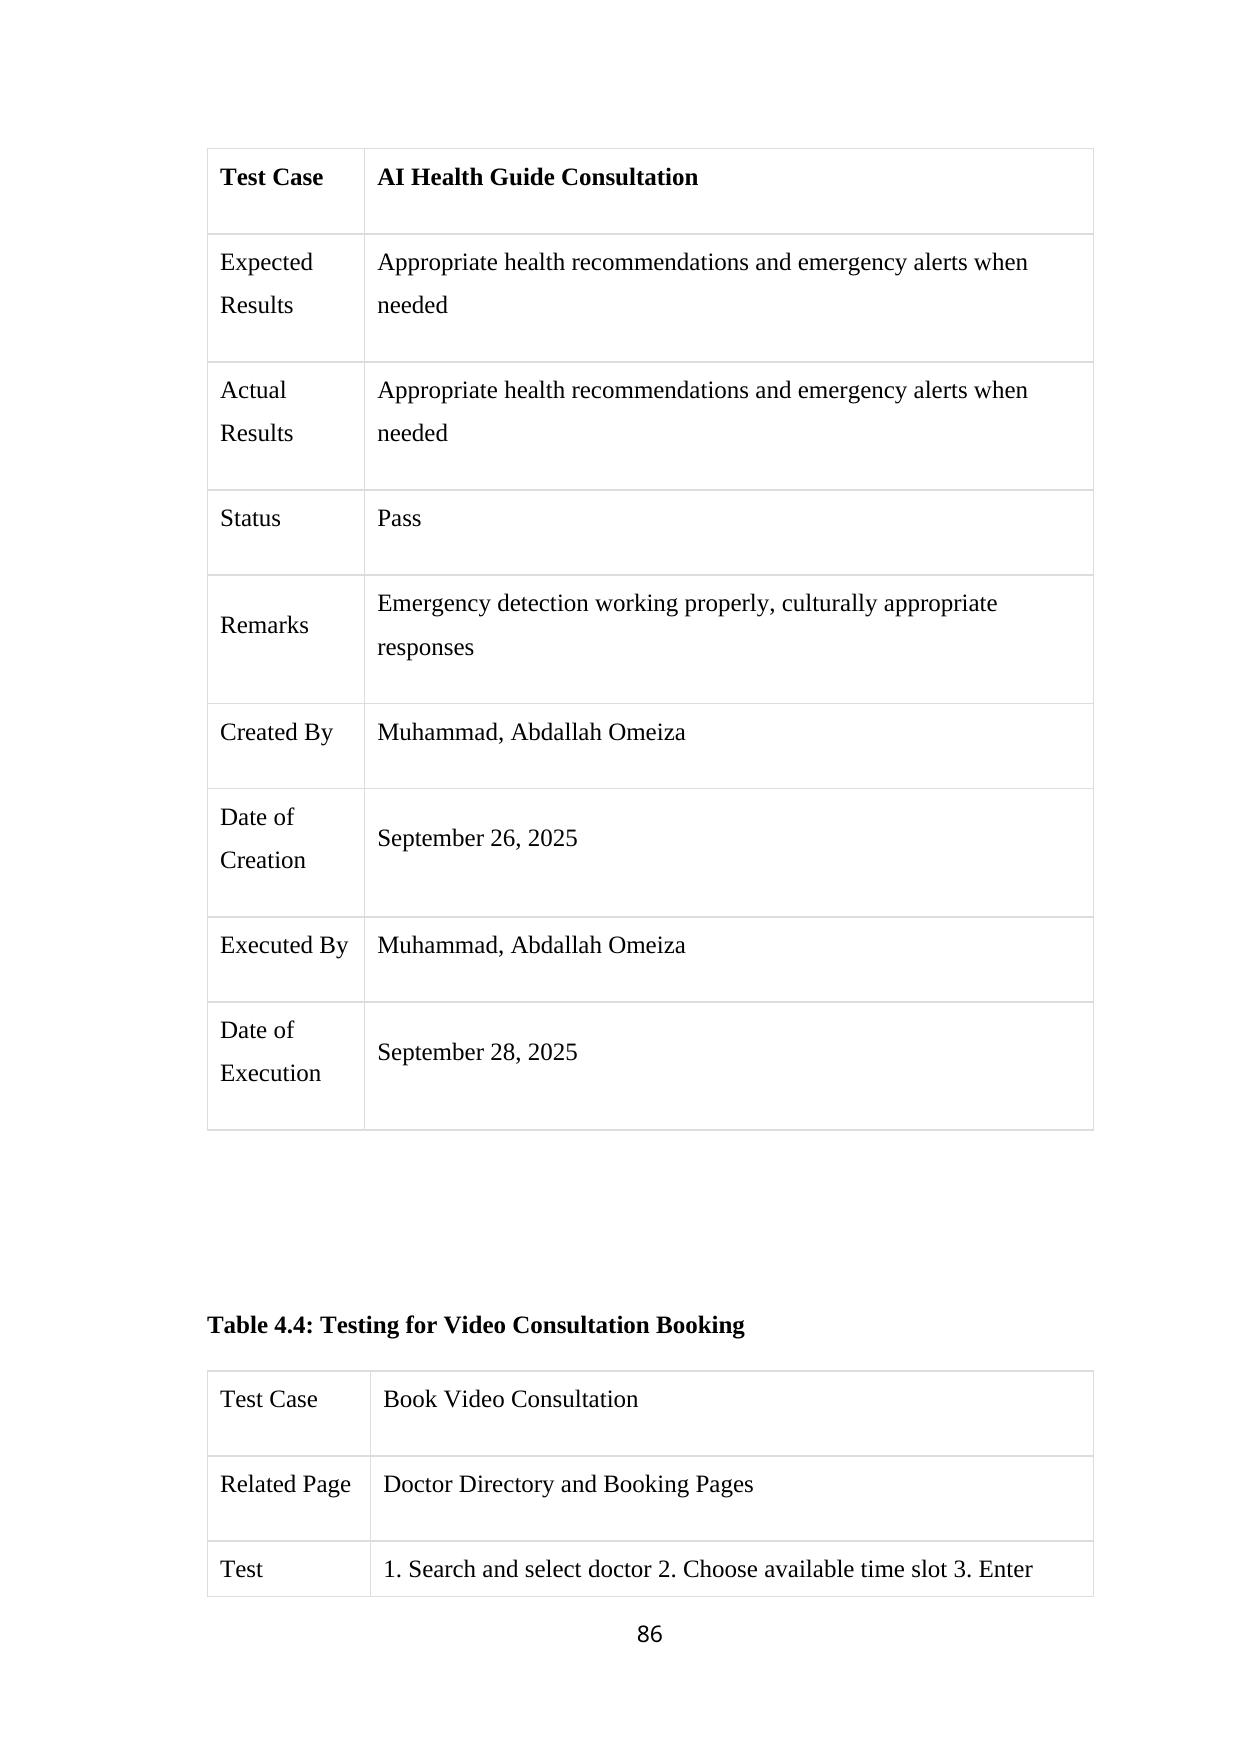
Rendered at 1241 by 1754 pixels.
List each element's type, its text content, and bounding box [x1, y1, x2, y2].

table_cell Test Procedure [208, 1542, 370, 1596]
table_cell Pass [365, 491, 1093, 574]
table_cell Status [208, 491, 364, 574]
table_cell Emergency detection working properly, culturally appropriate responses [365, 576, 1093, 703]
table_cell Actual Results [208, 363, 364, 489]
table_header AI Health Guide Consultation [365, 149, 1093, 233]
table_header Book Video Consultation [371, 1372, 1093, 1455]
text Table 4.4: Testing for Video Consultation Booking [207, 1310, 1092, 1339]
table_header Test Case [208, 1372, 370, 1455]
table_cell Muhammad, Abdallah Omeiza [365, 704, 1093, 788]
table_cell Related Page [208, 1457, 370, 1540]
table_cell Doctor Directory and Booking Pages [371, 1457, 1093, 1540]
table_cell Executed By [208, 918, 364, 1001]
table_cell Expected Results [208, 235, 364, 361]
table_cell Muhammad, Abdallah Omeiza [365, 918, 1093, 1001]
table_cell Date of Execution [208, 1003, 364, 1129]
table_header Test Case [208, 149, 364, 233]
table_cell Appropriate health recommendations and emergency alerts when needed [365, 235, 1093, 361]
table_cell September 26, 2025 [365, 789, 1093, 916]
table_cell Created By [208, 704, 364, 788]
table_cell Appropriate health recommendations and emergency alerts when needed [365, 363, 1093, 489]
table_cell September 28, 2025 [365, 1003, 1093, 1129]
table_cell Date of Creation [208, 789, 364, 916]
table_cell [371, 1542, 1093, 1596]
table_cell Remarks [208, 576, 364, 703]
